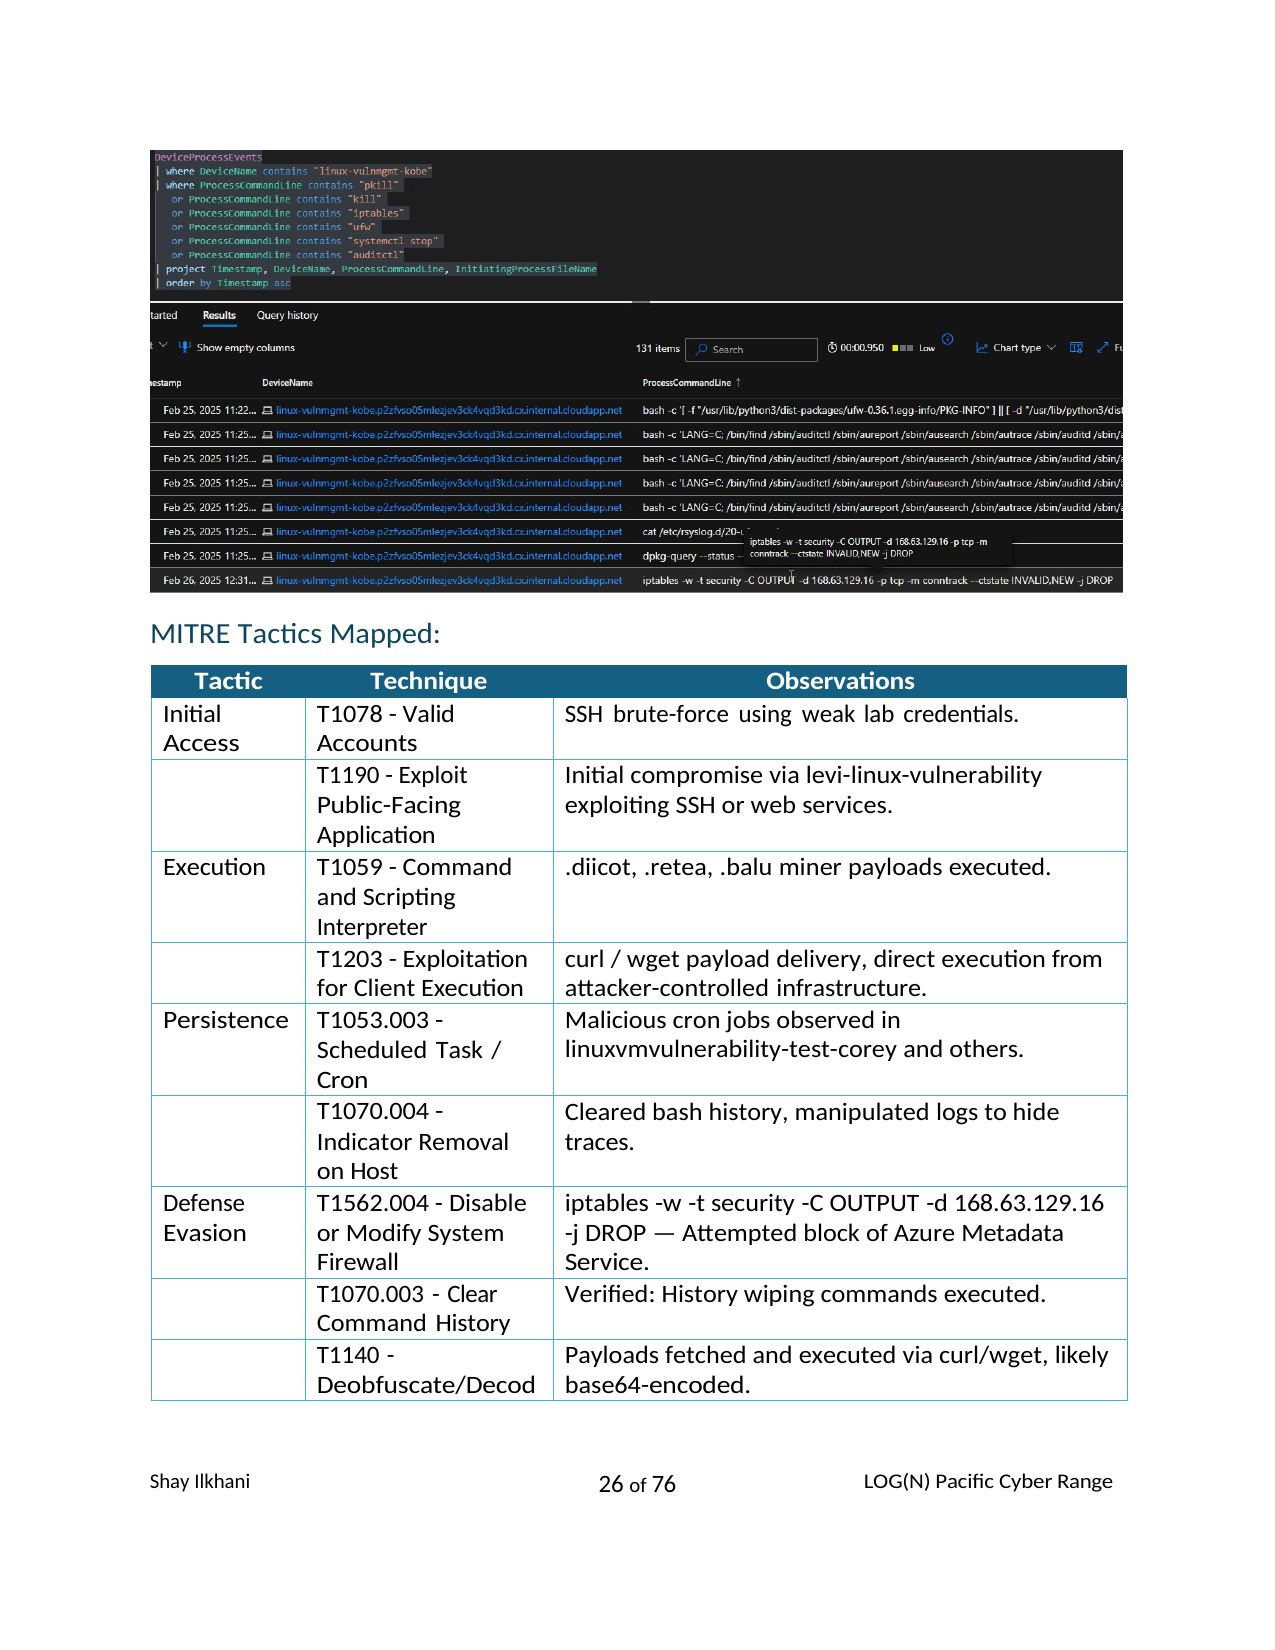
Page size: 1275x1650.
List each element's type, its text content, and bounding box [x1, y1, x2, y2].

table_cell Verified: History wiping commands executed. [554, 1279, 1127, 1338]
table_header Tactic [151, 665, 305, 698]
table_cell curl / wget payload delivery, direct execution from attacker-controlled infrastructure. [554, 943, 1127, 1003]
table_cell T1190 - Exploit Public-Facing Application [306, 760, 553, 851]
table_cell [152, 1096, 305, 1186]
table_cell T1070.003 - Clear Command History [306, 1279, 553, 1338]
table_cell Initial compromise via levi-linux-vulnerability exploiting SSH or web services. [554, 760, 1127, 851]
table_cell Cleared bash history, manipulated logs to hide traces. [554, 1096, 1127, 1186]
table_cell [152, 1340, 305, 1400]
table_cell Execution [152, 852, 305, 942]
table_cell T1562.004 - Disable or Modify System Firewall [306, 1187, 553, 1278]
table_cell iptables -w -t security -C OUTPUT -d 168.63.129.16 -j DROP — Attempted block of Azure Metadata Service. [554, 1187, 1127, 1278]
table_cell .diicot, .retea, .balu miner payloads executed. [554, 852, 1127, 942]
table_cell Persistence [152, 1004, 305, 1095]
text MITRE Tactics Mapped: [150, 616, 1137, 651]
table_cell [152, 943, 305, 1003]
table_cell Payloads fetched and executed via curl/wget, likely base64-encoded. [554, 1340, 1127, 1400]
table_cell T1070.004 - Indicator Removal on Host [306, 1096, 553, 1186]
table_header Technique [305, 665, 553, 698]
table_cell Initial Access [152, 698, 305, 759]
picture [150, 150, 1123, 593]
table_cell T1059 - Command and Scripting Interpreter [306, 852, 553, 942]
table_header Observations [553, 665, 1127, 698]
table_cell Defense Evasion [152, 1187, 305, 1278]
table_cell Malicious cron jobs observed in linuxvmvulnerability-test-corey and others. [554, 1004, 1127, 1095]
table_cell T1078 - Valid Accounts [306, 698, 553, 759]
table_cell T1203 - Exploitation for Client Execution [306, 943, 553, 1003]
table_cell T1140 - Deobfuscate/Decod [306, 1340, 553, 1400]
table_cell T1053.003 - Scheduled Task / Cron [306, 1004, 553, 1095]
table_cell [152, 760, 305, 851]
table_cell SSH brute-force using weak lab credentials. [554, 698, 1127, 759]
table_cell [152, 1279, 305, 1338]
